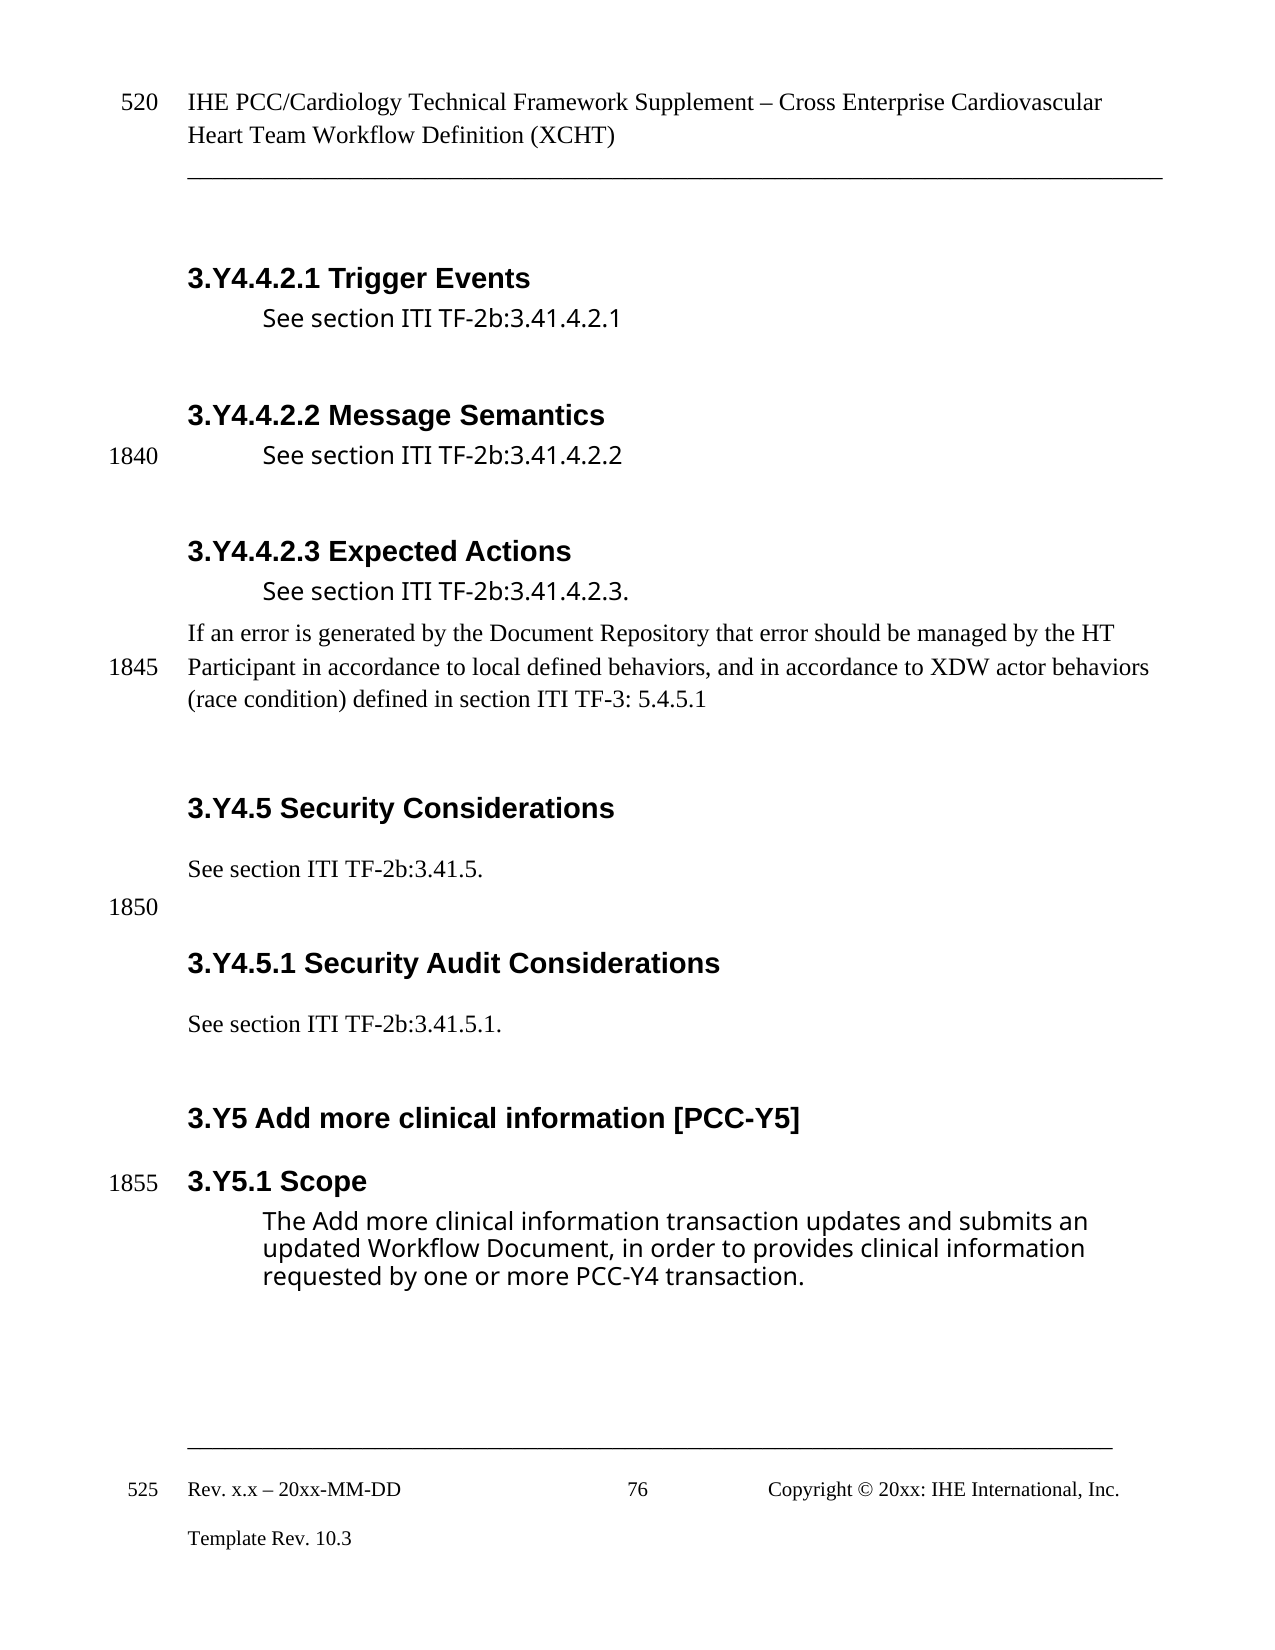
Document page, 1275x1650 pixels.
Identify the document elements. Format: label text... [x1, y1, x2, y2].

subtitle 3.Y4.5.1 Security Audit Considerations [187, 946, 1162, 979]
subtitle See section ITI TF-2b:3.41.5. [187, 854, 1162, 883]
text See section ITI TF-2b:3.41.4.2.3. [262, 579, 1162, 606]
subtitle 3.Y4.5 Security Considerations [187, 791, 1162, 824]
subtitle 3.Y4.4.2.1 Trigger Events [187, 261, 1162, 295]
subtitle 3.Y5.1 Scope [187, 1164, 1162, 1198]
subtitle 3.Y5 Add more clinical information [PCC-Y5] [187, 1101, 1162, 1134]
text If an error is generated by the Document Repository that error should be managed by the HT Participant in accordance to local defined behaviors, and in accordance to XDW actor behaviors (race condition) defined in section ITI TF-3: 5.4.5.1 [187, 618, 1162, 713]
text See section ITI TF-2b:3.41.4.2.2 [262, 442, 1162, 469]
subtitle See section ITI TF-2b:3.41.5.1. [187, 1009, 1162, 1038]
text See section ITI TF-2b:3.41.4.2.1 [262, 306, 1162, 333]
text The Add more clinical information transaction updates and submits an updated Workflow Document, in order to provides clinical information requested by one or more PCC-Y4 transaction. [262, 1209, 1162, 1290]
subtitle 3.Y4.4.2.3 Expected Actions [187, 534, 1162, 568]
subtitle 3.Y4.4.2.2 Message Semantics [187, 398, 1162, 431]
